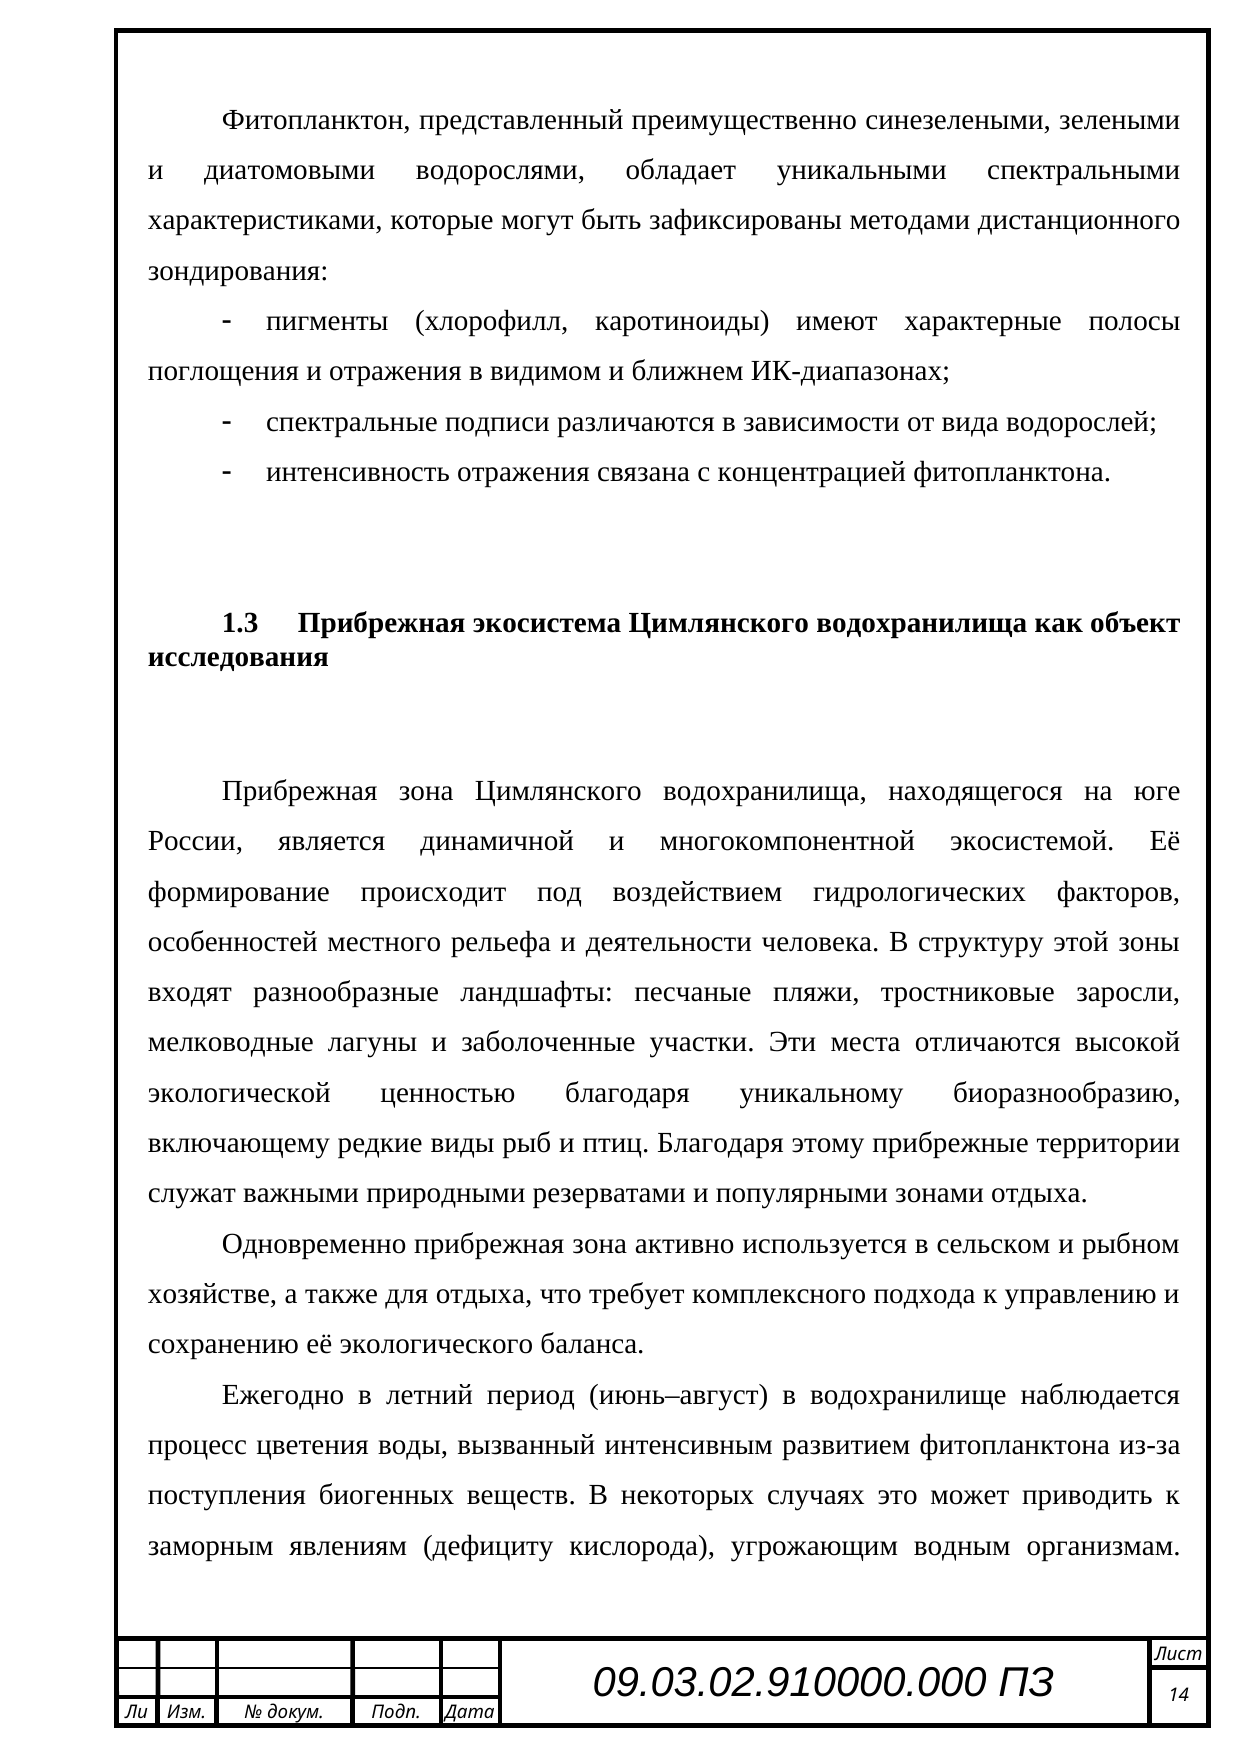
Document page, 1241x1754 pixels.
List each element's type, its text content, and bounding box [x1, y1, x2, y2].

text Фитопланктон, представленный преимущественно синезелеными, зелеными и диатомовыми водорослями, обладает уникальными спектральными характеристиками, которые могут быть зафиксированы методами дистанционного зондирования: [148, 102, 1181, 286]
text Одновременно прибрежная зона активно используется в сельском и рыбном хозяйстве, а также для отдыха, что требует комплексного подхода к управлению и сохранению её экологического баланса. [148, 1226, 1181, 1360]
subtitle Прибрежная экосистема Цимлянского водохранилища как объект исследования [148, 605, 1181, 672]
list интенсивность отражения связана с концентрацией фитопланктона. [148, 454, 1181, 488]
list спектральные подписи различаются в зависимости от вида водорослей; [148, 404, 1181, 437]
text Прибрежная зона Цимлянского водохранилища, находящегося на юге России, является динамичной и многокомпонентной экосистемой. Её формирование происходит под воздействием гидрологических факторов, особенностей местного рельефа и деятельности человека. В структуру этой зоны входят разнообразные ландшафты: песчаные пляжи, тростниковые заросли, мелководные лагуны и заболоченные участки. Эти места отличаются высокой экологической ценностью благодаря уникальному биоразнообразию, включающему редкие виды рыб и птиц. Благодаря этому прибрежные территории служат важными природными резерватами и популярными зонами отдыха. [148, 773, 1181, 1209]
list пигменты (хлорофилл, каротиноиды) имеют характерные полосы поглощения и отражения в видимом и ближнем ИК-диапазонах; [148, 303, 1181, 387]
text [148, 1377, 1181, 1561]
